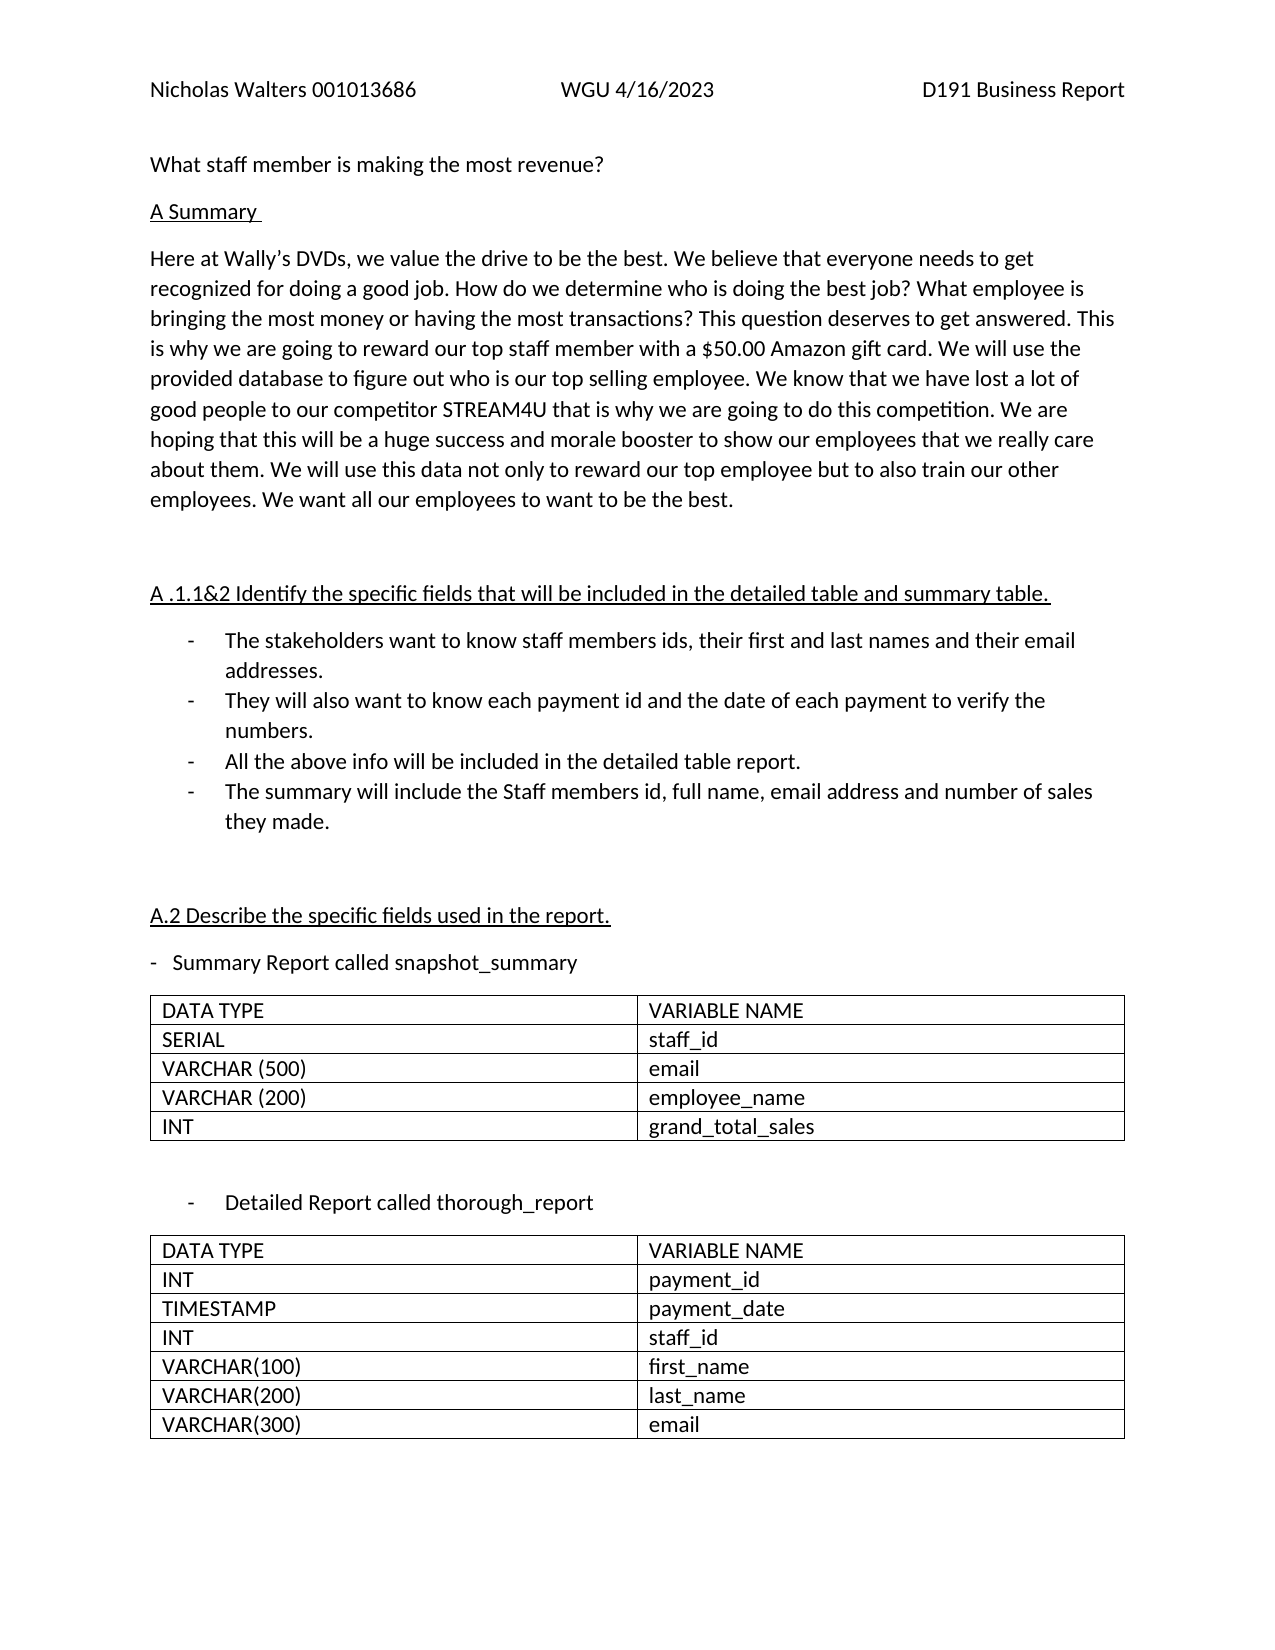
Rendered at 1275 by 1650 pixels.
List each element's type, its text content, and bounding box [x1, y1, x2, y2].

table_cell SERIAL [151, 1025, 637, 1053]
table_cell staff_id [638, 1323, 1124, 1351]
table_cell VARCHAR (500) [151, 1054, 637, 1082]
list Detailed Report called thorough_report [187, 1188, 1125, 1216]
list They will also want to know each payment id and the date of each payment to verify the numbers. [187, 686, 1125, 745]
table_cell INT [151, 1323, 637, 1351]
table_cell grand_total_sales [638, 1112, 1124, 1140]
table_cell employee_name [638, 1083, 1124, 1111]
table_cell TIMESTAMP [151, 1294, 637, 1322]
list The summary will include the Staff members id, full name, email address and number of sales they made. [187, 777, 1125, 835]
list The stakeholders want to know staff members ids, their first and last names and their email addresses. [187, 626, 1125, 684]
text A .1.1&2 Identify the specific fields that will be included in the detailed table and summary table. [150, 579, 1125, 607]
text Here at Wally’s DVDs, we value the drive to be the best. We believe that everyone needs to get recognized for doing a good job. How do we determine who is doing the best job? What employee is bringing the most money or having the most transactions? This question deserves to get answered. This is why we are going to reward our top staff member with a $50.00 Amazon gift card. We will use the provided database to figure out who is our top selling employee. We know that we have lost a lot of good people to our competitor STREAM4U that is why we are going to do this competition. We are hoping that this will be a huge success and morale booster to show our employees that we really care about them. We will use this data not only to reward our top employee but to also train our other employees. We want all our employees to want to be the best. [150, 244, 1125, 513]
table_cell first_name [638, 1352, 1124, 1380]
text What staff member is making the most revenue? [150, 150, 1125, 178]
table_cell payment_date [638, 1294, 1124, 1322]
table_header DATA TYPE [151, 1236, 637, 1264]
text - Summary Report called snapshot_summary [150, 948, 1125, 976]
table_cell payment_id [638, 1265, 1124, 1293]
table_cell VARCHAR (200) [151, 1083, 637, 1111]
table_header VARIABLE NAME [638, 1236, 1124, 1264]
table_cell INT [151, 1112, 637, 1140]
table_cell staff_id [638, 1025, 1124, 1053]
text A Summary [150, 197, 1125, 225]
table_cell email [638, 1410, 1124, 1438]
table_cell email [638, 1054, 1124, 1082]
table_cell VARCHAR(200) [151, 1381, 637, 1409]
list All the above info will be included in the detailed table report. [187, 747, 1125, 775]
table_cell VARCHAR(100) [151, 1352, 637, 1380]
text A.2 Describe the specific fields used in the report. [150, 901, 1125, 929]
table_header VARIABLE NAME [638, 996, 1124, 1024]
table_cell last_name [638, 1381, 1124, 1409]
table_header DATA TYPE [151, 996, 637, 1024]
table_cell VARCHAR(300) [151, 1410, 637, 1438]
table_cell INT [151, 1265, 637, 1293]
